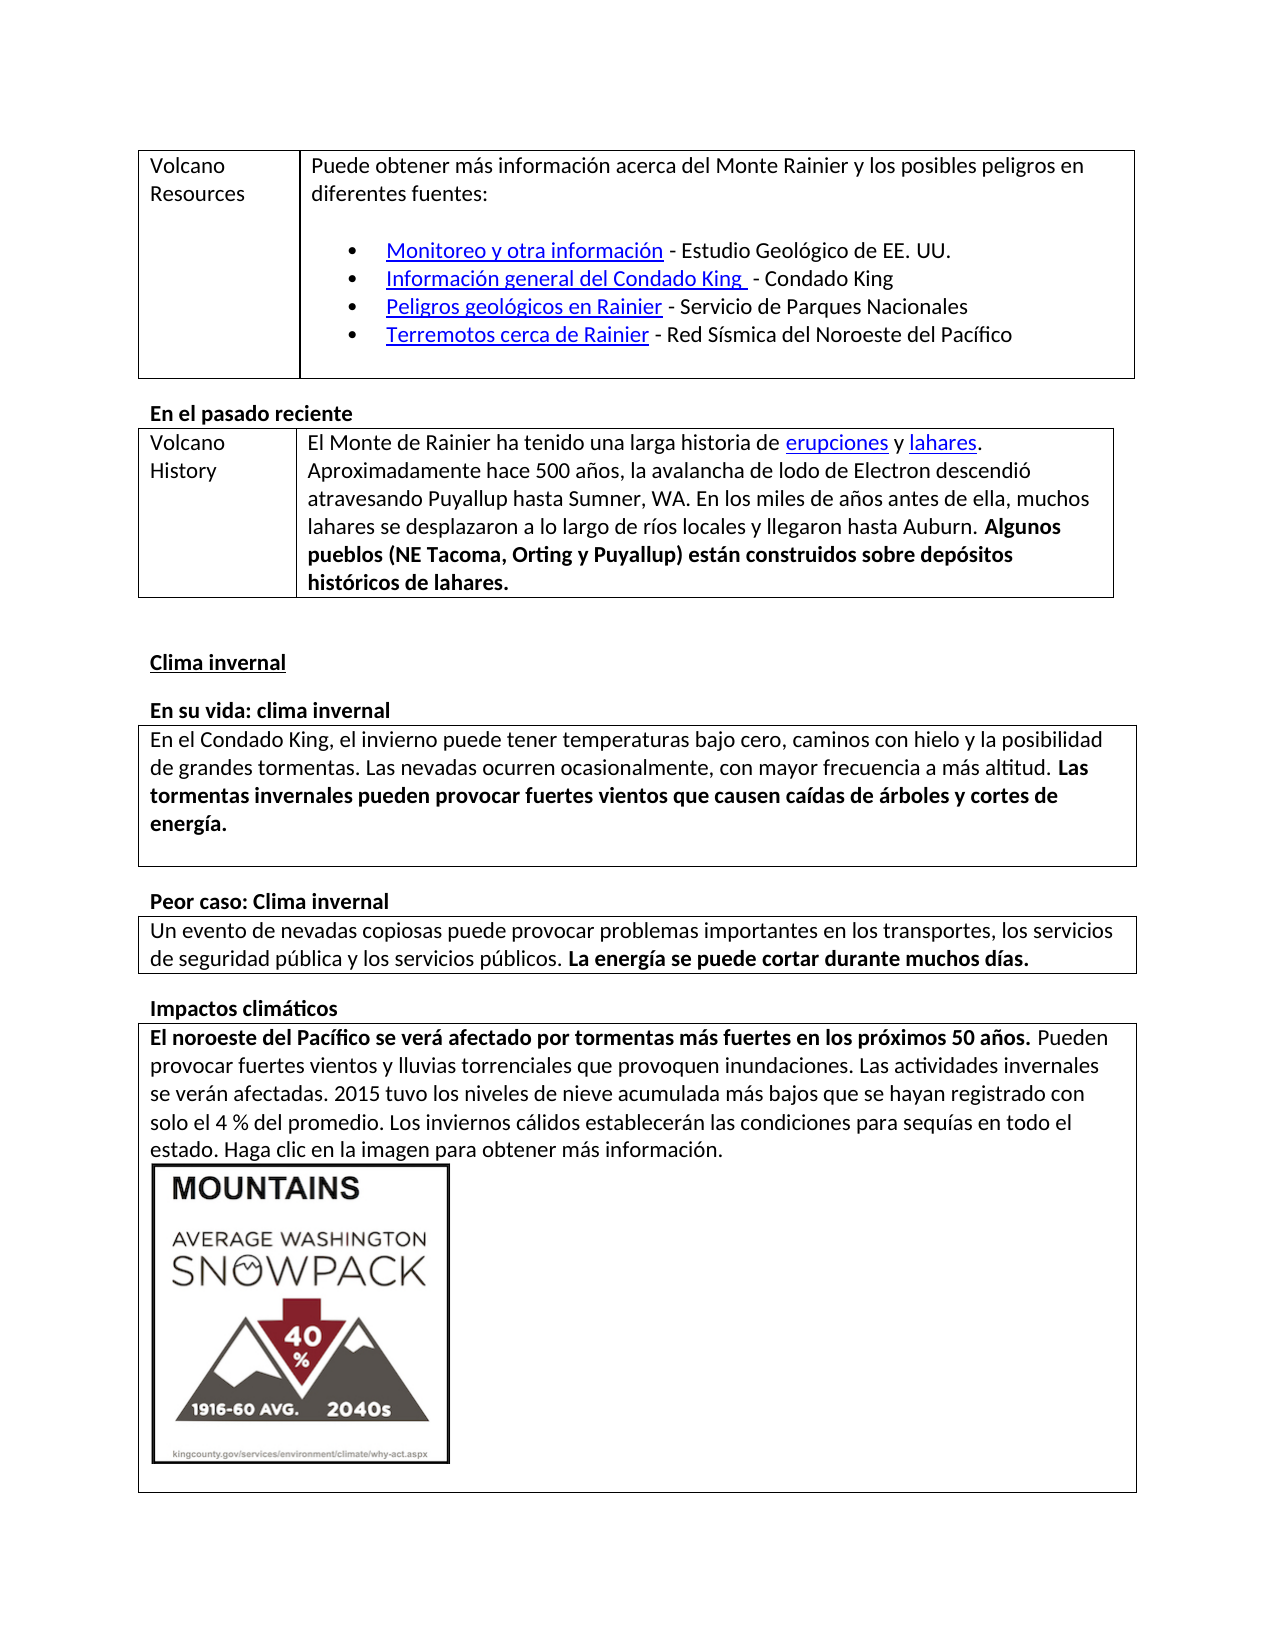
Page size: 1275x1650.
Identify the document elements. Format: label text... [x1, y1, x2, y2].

table_header Un evento de nevadas copiosas puede provocar problemas importantes en los transportes, los servicios de seguridad pública y los servicios públicos. La energía se puede cortar durante muchos días. [139, 917, 1136, 973]
subtitle En su vida: clima invernal [150, 696, 1125, 724]
picture [150, 1163, 451, 1464]
subtitle Impactos climáticos [150, 994, 1125, 1022]
table_header Puede obtener más información acerca del Monte Rainier y los posibles peligros en diferentes fuentes: Monitoreo y otra información - Estudio Geológico de EE. UU. Información general del Condado King - Condado King Peligros geológicos en Rainier - Servicio de Parques Nacionales Terremotos cerca de Rainier - Red Sísmica del Noroeste del Pacífico [301, 151, 1134, 377]
subtitle En el pasado reciente [150, 399, 1125, 427]
table_header El noroeste del Pacífico se verá afectado por tormentas más fuertes en los próximos 50 años. Pueden provocar fuertes vientos y lluvias torrenciales que provoquen inundaciones. Las actividades invernales se verán afectadas. 2015 tuvo los niveles de nieve acumulada más bajos que se hayan registrado con solo el 4 % del promedio. Los inviernos cálidos establecerán las condiciones para sequías en todo el estado. Haga clic en la imagen para obtener más información. [139, 1024, 1136, 1492]
table_header Volcano History [139, 429, 296, 597]
table_header Volcano Resources [139, 151, 299, 377]
subtitle Clima invernal [150, 648, 1125, 676]
table_header En el Condado King, el invierno puede tener temperaturas bajo cero, caminos con hielo y la posibilidad de grandes tormentas. Las nevadas ocurren ocasionalmente, con mayor frecuencia a más altitud. Las tormentas invernales pueden provocar fuertes vientos que causen caídas de árboles y cortes de energía. [139, 726, 1136, 866]
subtitle Peor caso: Clima invernal [150, 887, 1125, 916]
table_header El Monte de Rainier ha tenido una larga historia de erupciones y lahares. Aproximadamente hace 500 años, la avalancha de lodo de Electron descendió atravesando Puyallup hasta Sumner, WA. En los miles de años antes de ella, muchos lahares se desplazaron a lo largo de ríos locales y llegaron hasta Auburn. Algunos pueblos (NE Tacoma, Orting y Puyallup) están construidos sobre depósitos históricos de lahares. [297, 429, 1113, 597]
